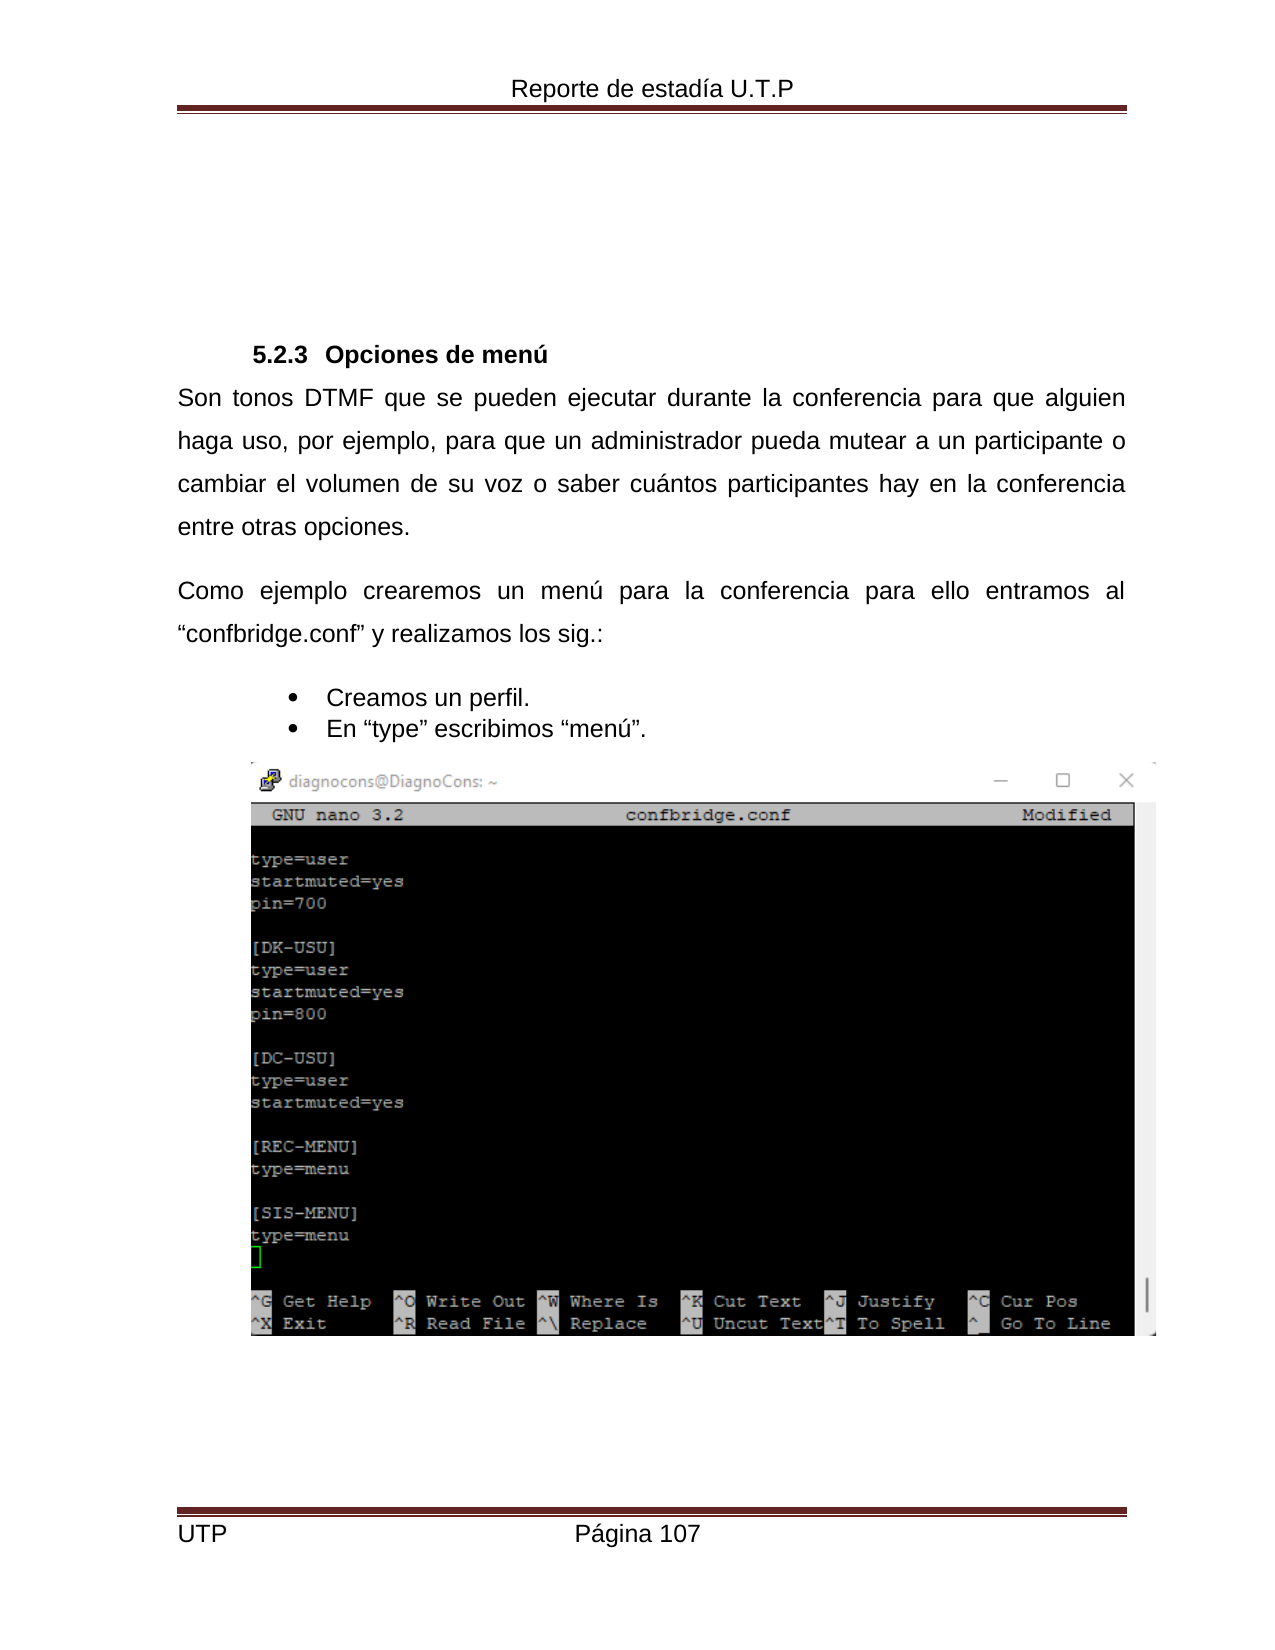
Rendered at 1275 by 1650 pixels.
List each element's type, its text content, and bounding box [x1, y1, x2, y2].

text Son tonos DTMF que se pueden ejecutar durante la conferencia para que alguien haga uso, por ejemplo, para que un administrador pueda mutear a un participante o cambiar el volumen de su voz o saber cuántos participantes hay en la conferencia entre otras opciones. [177, 383, 1127, 541]
list Creamos un perfil. [288, 683, 1127, 712]
text Como ejemplo crearemos un menú para la conferencia para ello entramos al “confbridge.conf” y realizamos los sig.: [177, 576, 1127, 648]
subtitle Opciones de menú [252, 339, 1127, 368]
list En “type” escribimos “menú”. [288, 714, 1127, 743]
picture [251, 762, 1157, 1336]
